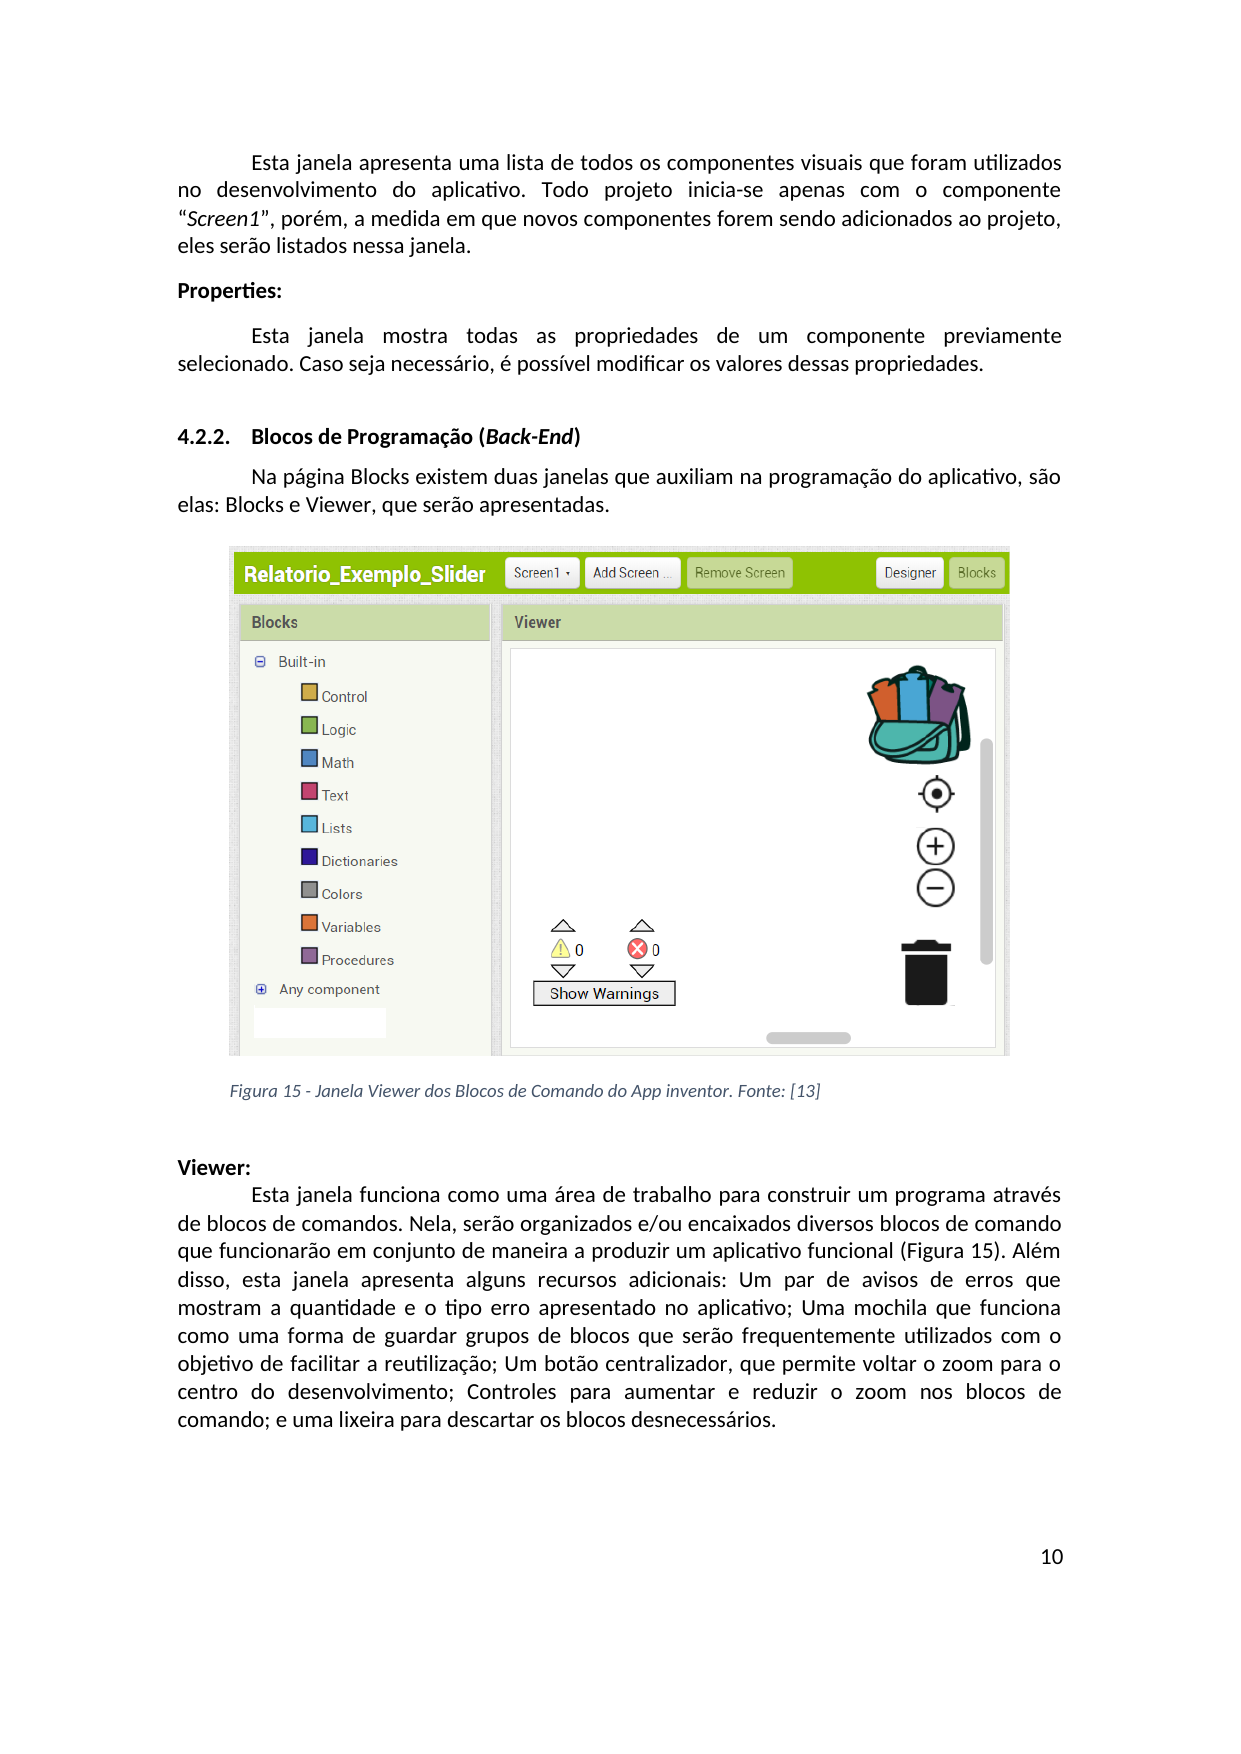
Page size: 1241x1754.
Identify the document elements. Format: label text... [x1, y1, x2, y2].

picture [229, 546, 1010, 1056]
list Blocos de Programação (Back-End) [177, 422, 1063, 450]
text Properties: [177, 276, 1063, 304]
text Esta janela apresenta uma lista de todos os componentes visuais que foram utilizados no desenvolvimento do aplicativo. Todo projeto inicia-se apenas com o componente “Screen1”, porém, a medida em que novos componentes forem sendo adicionados ao projeto, eles serão listados nessa janela. [177, 148, 1063, 260]
text Esta janela mostra todas as propriedades de um componente previamente selecionado. Caso seja necessário, é possível modificar os valores dessas propriedades. [177, 321, 1063, 377]
text Esta janela funciona como uma área de trabalho para construir um programa através de blocos de comandos. Nela, serão organizados e/ou encaixados diversos blocos de comando que funcionarão em conjunto de maneira a produzir um aplicativo funcional (Figura 15). Além disso, esta janela apresenta alguns recursos adicionais: Um par de avisos de erros que mostram a quantidade e o tipo erro apresentado no aplicativo; Uma mochila que funciona como uma forma de guardar grupos de blocos que serão frequentemente utilizados com o objetivo de facilitar a reutilização; Um botão centralizador, que permite voltar o zoom para o centro do desenvolvimento; Controles para aumentar e reduzir o zoom nos blocos de comando; e uma lixeira para descartar os blocos desnecessários. [177, 1181, 1063, 1433]
text Viewer: [177, 1153, 1063, 1181]
text Na página Blocks existem duas janelas que auxiliam na programação do aplicativo, são elas: Blocks e Viewer, que serão apresentadas. [177, 462, 1063, 518]
